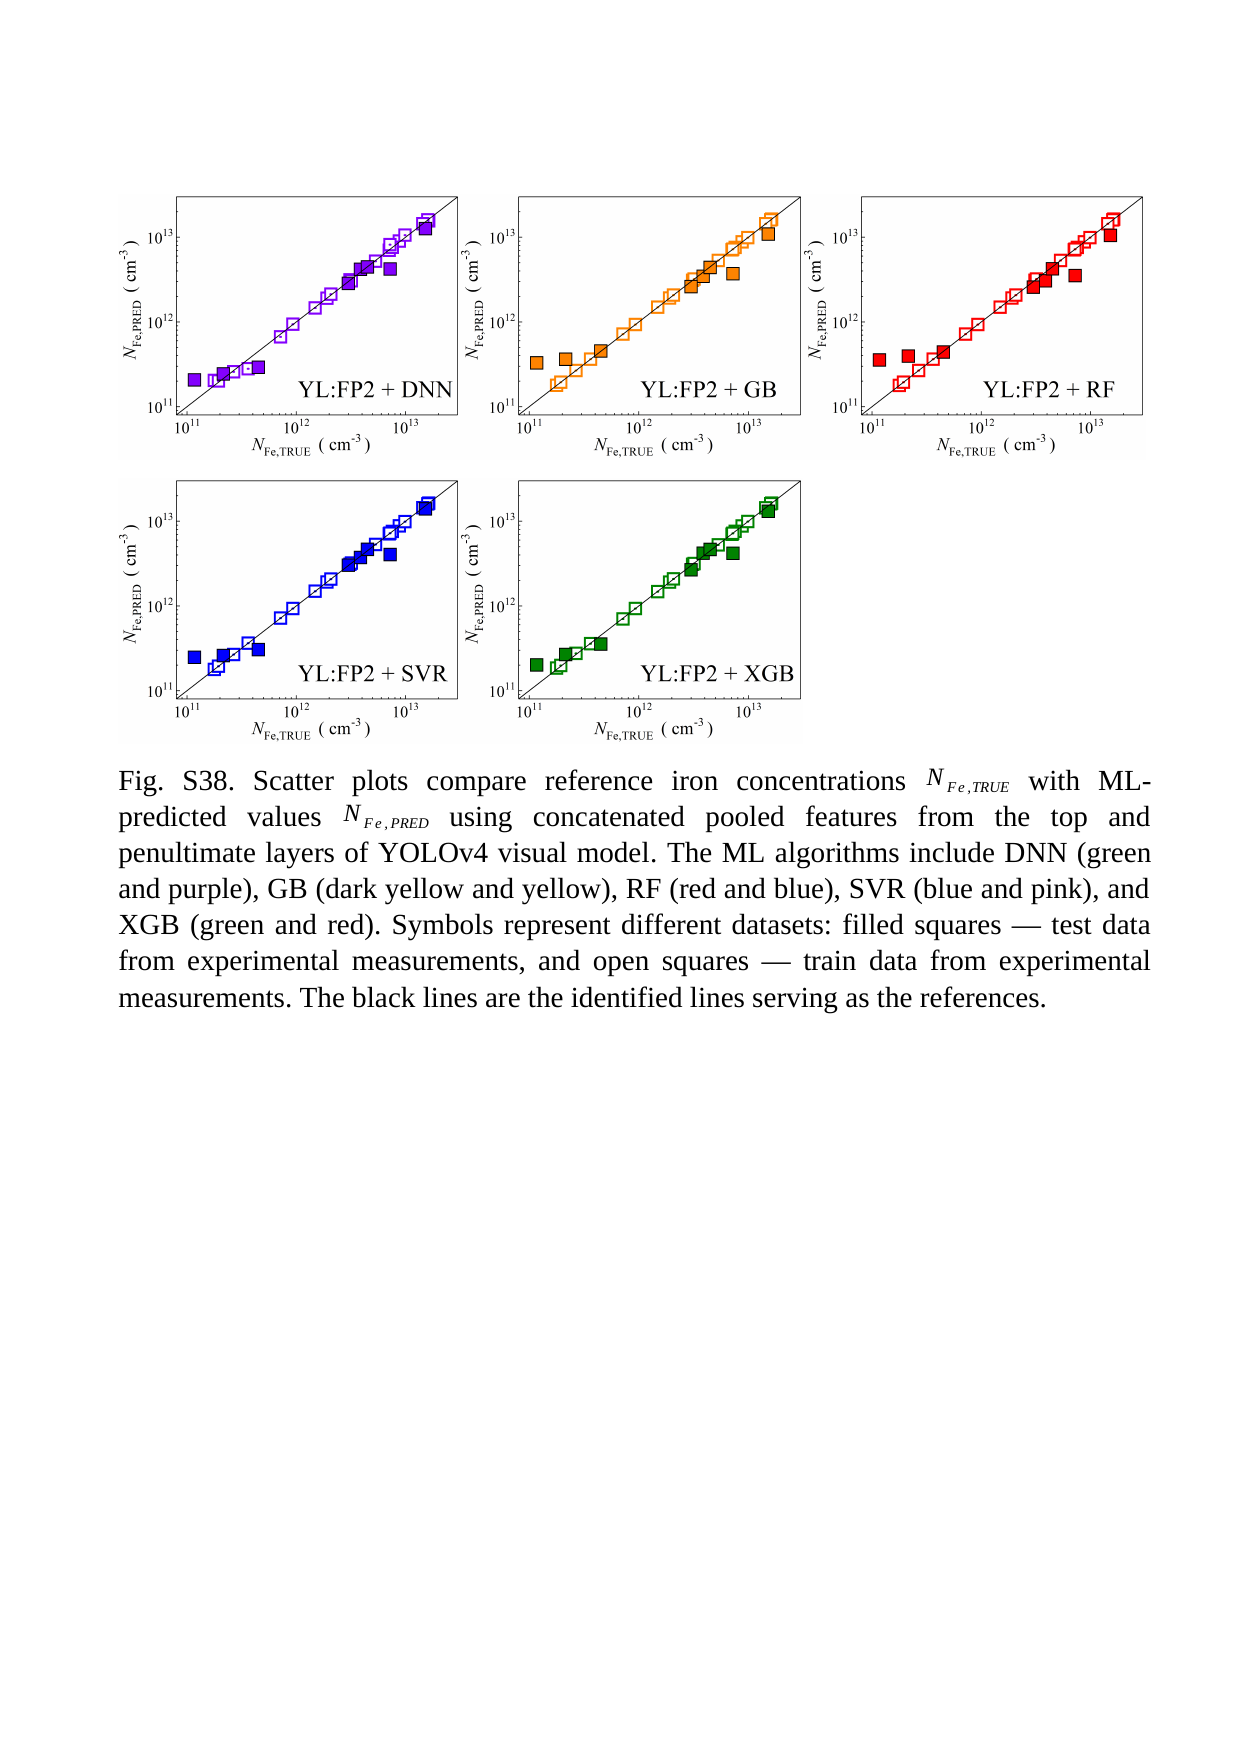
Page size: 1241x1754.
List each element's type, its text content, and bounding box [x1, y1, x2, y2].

text Fig. S38. Scatter plots compare reference iron concentrations with ML-predicted values using concatenated pooled features from the top and penultimate layers of YOLOv4 visual model. The ML algorithms include DNN (green and purple), GB (dark yellow and yellow), RF (red and blue), SVR (blue and pink), and XGB (green and red). Symbols represent different datasets: filled squares — test data from experimental measurements, and open squares — train data from experimental measurements. The black lines are the identified lines serving as the references. [118, 763, 1152, 1013]
picture [118, 478, 804, 744]
picture [118, 194, 1146, 460]
